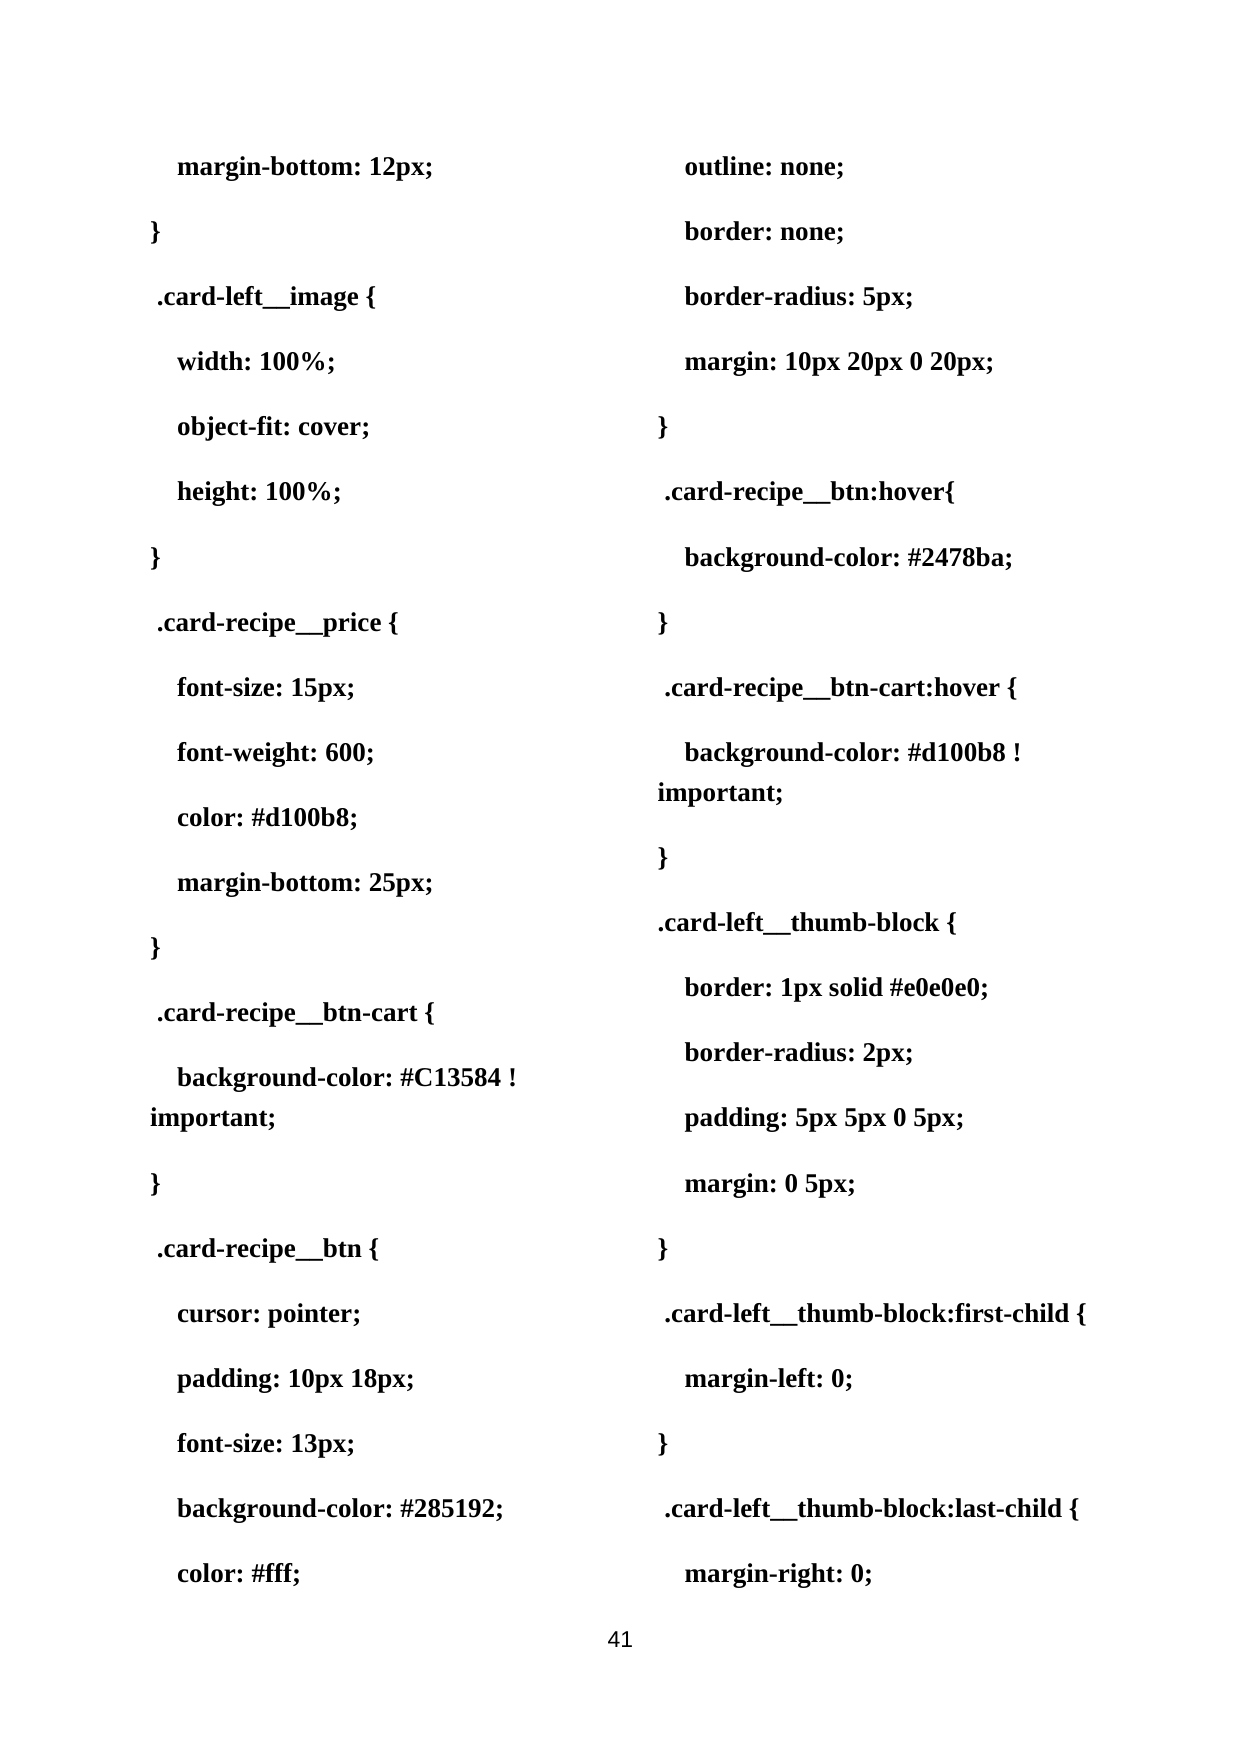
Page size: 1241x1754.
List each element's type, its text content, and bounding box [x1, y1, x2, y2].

text } [150, 215, 582, 246]
text } [150, 931, 582, 962]
text border: none; [657, 215, 1090, 246]
text .card-left__image { [150, 280, 582, 311]
text font-size: 13px; [150, 1427, 582, 1458]
text font-weight: 600; [150, 736, 582, 767]
text .card-left__thumb-block:last-child { [657, 1492, 1090, 1523]
text .card-recipe__btn-cart:hover { [657, 671, 1090, 702]
text font-size: 15px; [150, 671, 582, 702]
text } [657, 1427, 1090, 1458]
text outline: none; [657, 150, 1090, 181]
text border: 1px solid #e0e0e0; [657, 971, 1090, 1002]
text } [657, 1232, 1090, 1263]
text margin-right: 0; [657, 1557, 1090, 1588]
text height: 100%; [150, 476, 582, 507]
text object-fit: cover; [150, 410, 582, 442]
text margin-left: 0; [657, 1362, 1090, 1393]
text .card-recipe__price { [150, 606, 582, 637]
text cursor: pointer; [150, 1297, 582, 1328]
text background-color: #d100b8 !important; [657, 736, 1090, 807]
text background-color: #C13584 !important; [150, 1061, 582, 1133]
text border-radius: 5px; [657, 280, 1090, 311]
text .card-left__thumb-block { [657, 906, 1090, 937]
text color: #d100b8; [150, 801, 582, 832]
text } [150, 541, 582, 572]
text margin-bottom: 25px; [150, 866, 582, 897]
text .card-recipe__btn { [150, 1232, 582, 1263]
text margin-bottom: 12px; [150, 150, 582, 181]
text .card-recipe__btn-cart { [150, 996, 582, 1027]
text padding: 5px 5px 0 5px; [657, 1102, 1090, 1133]
text margin: 10px 20px 0 20px; [657, 345, 1090, 376]
text background-color: #2478ba; [657, 541, 1090, 572]
text } [657, 410, 1090, 442]
text } [150, 1167, 582, 1198]
text .card-left__thumb-block:first-child { [657, 1297, 1090, 1328]
text color: #fff; [150, 1557, 582, 1588]
text } [657, 606, 1090, 637]
text } [657, 841, 1090, 872]
text border-radius: 2px; [657, 1036, 1090, 1068]
text background-color: #285192; [150, 1492, 582, 1523]
text margin: 0 5px; [657, 1167, 1090, 1198]
text padding: 10px 18px; [150, 1362, 582, 1393]
text .card-recipe__btn:hover{ [657, 476, 1090, 507]
text width: 100%; [150, 345, 582, 376]
